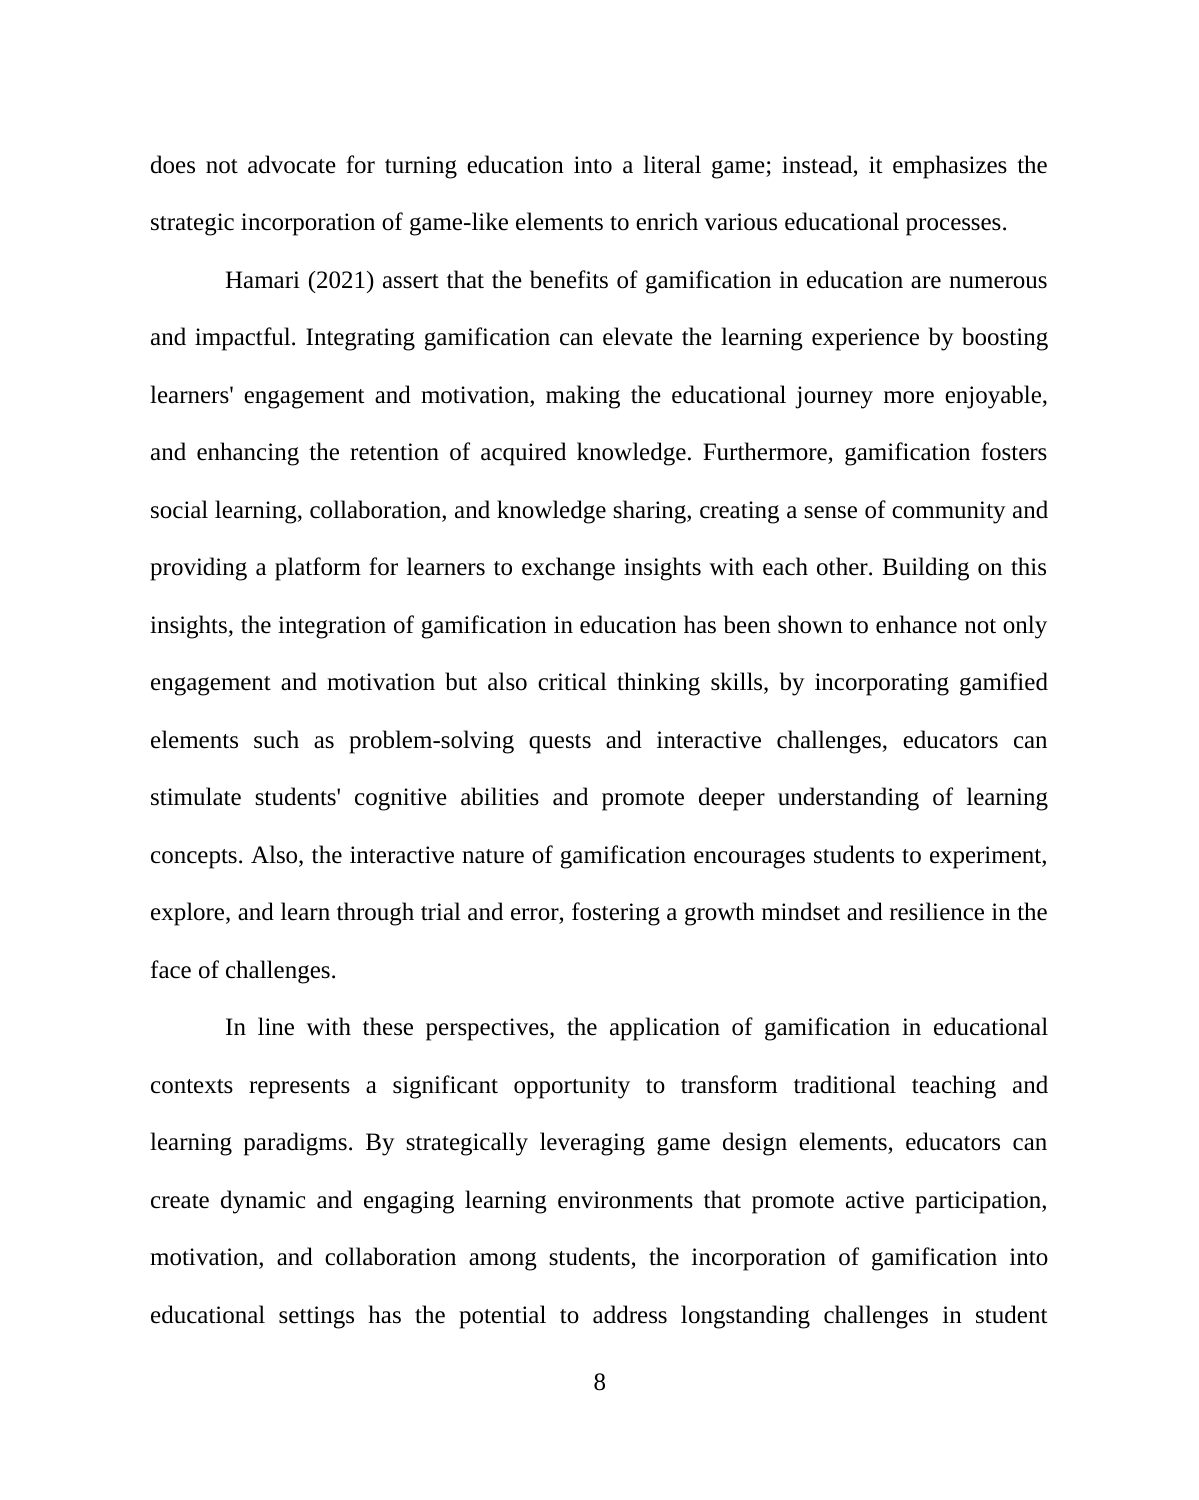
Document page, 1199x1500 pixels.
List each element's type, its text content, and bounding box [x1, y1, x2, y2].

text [150, 150, 1049, 236]
text Hamari (2021) assert that the benefits of gamification in education are numerous and impactful. Integrating gamification can elevate the learning experience by boosting learners' engagement and motivation, making the educational journey more enjoyable, and enhancing the retention of acquired knowledge. Furthermore, gamification fosters social learning, collaboration, and knowledge sharing, creating a sense of community and providing a platform for learners to exchange insights with each other. Building on this insights, the integration of gamification in education has been shown to enhance not only engagement and motivation but also critical thinking skills, by incorporating gamified elements such as problem-solving quests and interactive challenges, educators can stimulate students' cognitive abilities and promote deeper understanding of learning concepts. Also, the interactive nature of gamification encourages students to experiment, explore, and learn through trial and error, fostering a growth mindset and resilience in the face of challenges. [150, 265, 1049, 984]
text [150, 1012, 1049, 1329]
